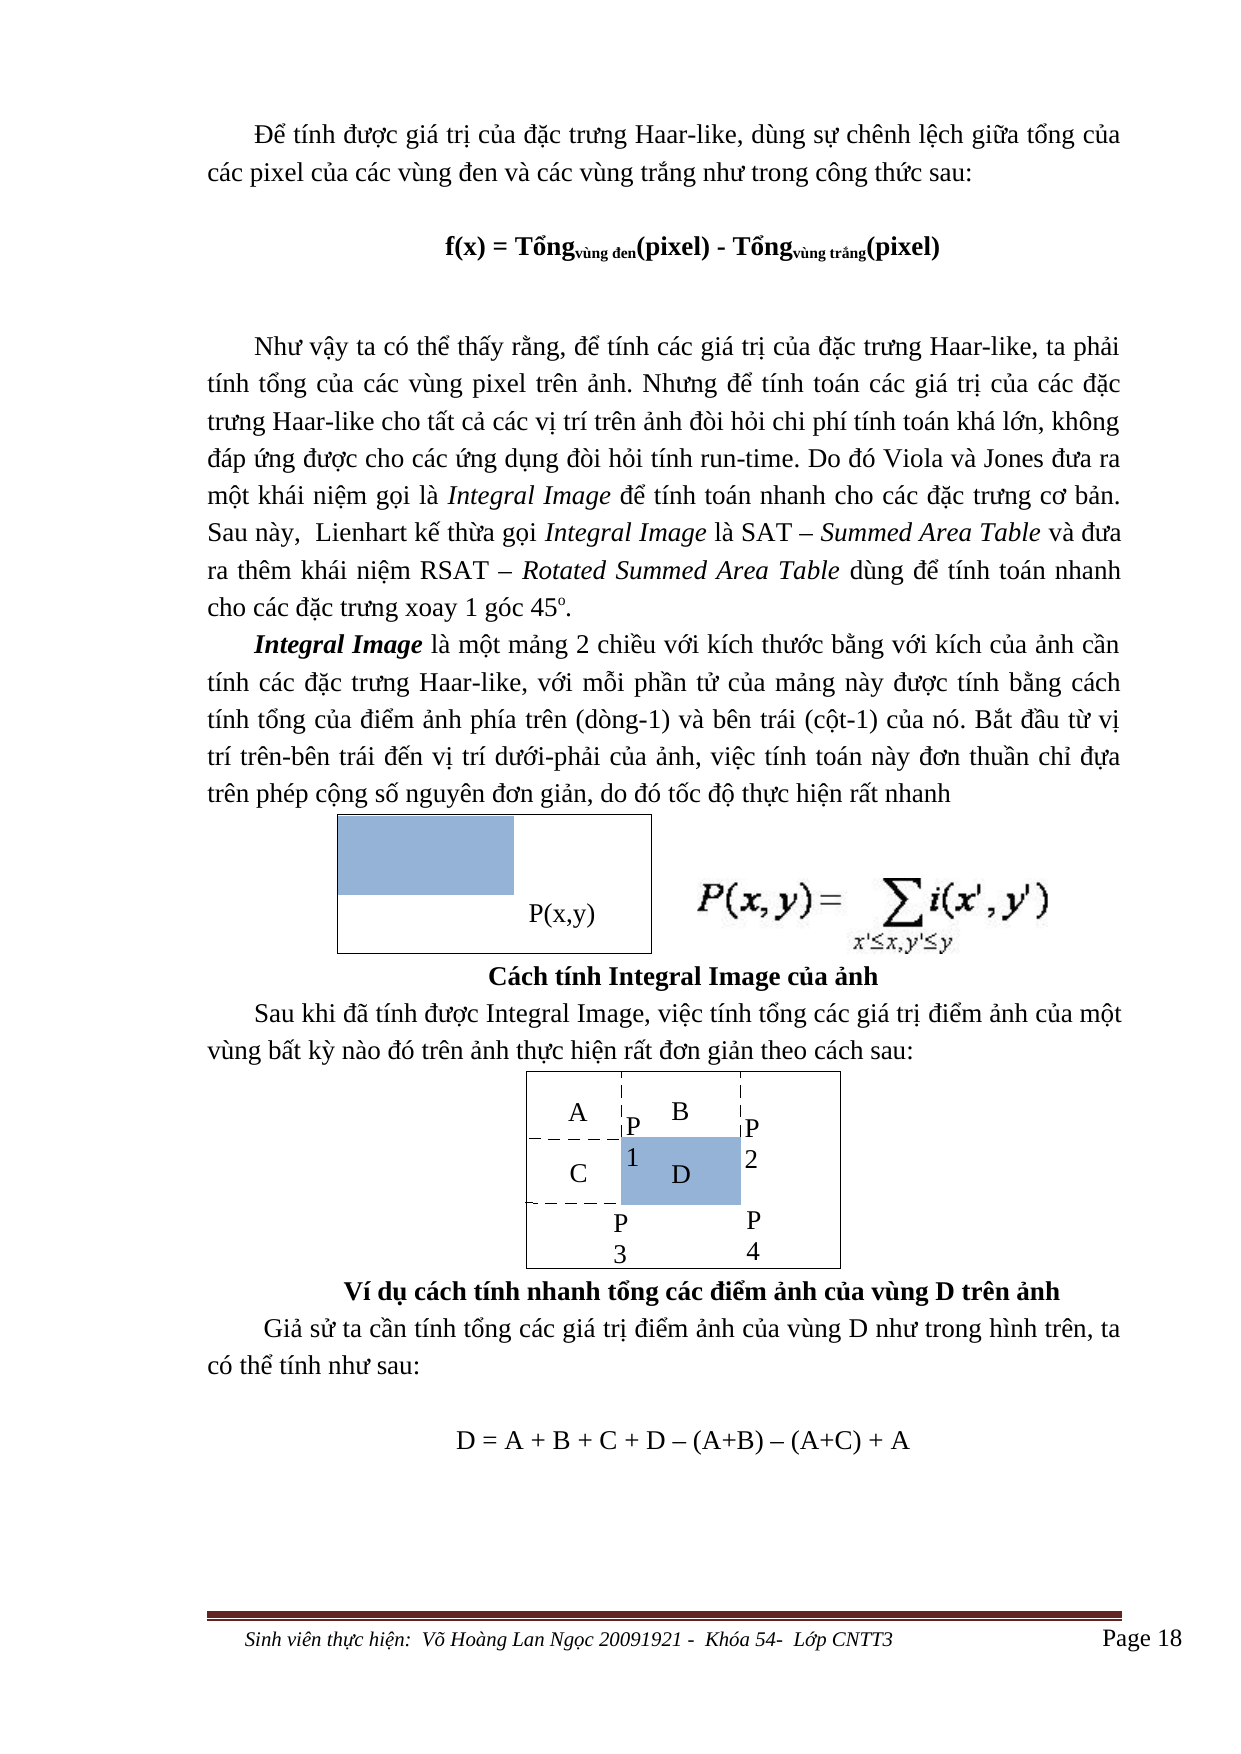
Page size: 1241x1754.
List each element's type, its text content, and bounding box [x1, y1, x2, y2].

picture [697, 878, 1048, 954]
text D = A + B + C + D – (A+B) – (A+C) + A [207, 1424, 1122, 1455]
text Sau khi đã tính được Integral Image, việc tính tổng các giá trị điểm ảnh của một vùng bất kỳ nào đó trên ảnh thực hiện rất đơn giản theo cách sau: [207, 997, 1122, 1066]
text Như vậy ta có thể thấy rằng, để tính các giá trị của đặc trưng Haar-like, ta phải tính tổng của các vùng pixel trên ảnh. Nhưng để tính toán các giá trị của các đặc trưng Haar-like cho tất cả các vị trí trên ảnh đòi hỏi chi phí tính toán khá lớn, không đáp ứng được cho các ứng dụng đòi hỏi tính run-time. Do đó Viola và Jones đưa ra một khái niệm gọi là Integral Image để tính toán nhanh cho các đặc trưng cơ bản. Sau này, Lienhart kế thừa gọi Integral Image là SAT – Summed Area Table và đưa ra thêm khái niệm RSAT – Rotated Summed Area Table dùng để tính toán nhanh cho các đặc trưng xoay 1 góc 45o. [207, 330, 1122, 622]
text f(x) = Tổngvùng đen(pixel) - Tổngvùng trắng(pixel) [207, 230, 1122, 262]
text Cách tính Integral Image của ảnh [207, 960, 1122, 991]
text Ví dụ cách tính nhanh tổng các điểm ảnh của vùng D trên ảnh [207, 1275, 1122, 1306]
text Integral Image là một mảng 2 chiều với kích thước bằng với kích của ảnh cần tính các đặc trưng Haar-like, với mỗi phần tử của mảng này được tính bằng cách tính tổng của điểm ảnh phía trên (dòng-1) và bên trái (cột-1) của nó. Bắt đầu từ vị trí trên-bên trái đến vị trí dưới-phải của ảnh, việc tính toán này đơn thuần chỉ đựa trên phép cộng số nguyên đơn giản, do đó tốc độ thực hiện rất nhanh [207, 628, 1122, 809]
text Để tính được giá trị của đặc trưng Haar-like, dùng sự chênh lệch giữa tổng của các pixel của các vùng đen và các vùng trắng như trong công thức sau: [207, 118, 1122, 187]
text Giả sử ta cần tính tổng các giá trị điểm ảnh của vùng D như trong hình trên, ta có thể tính như sau: [207, 1312, 1122, 1381]
